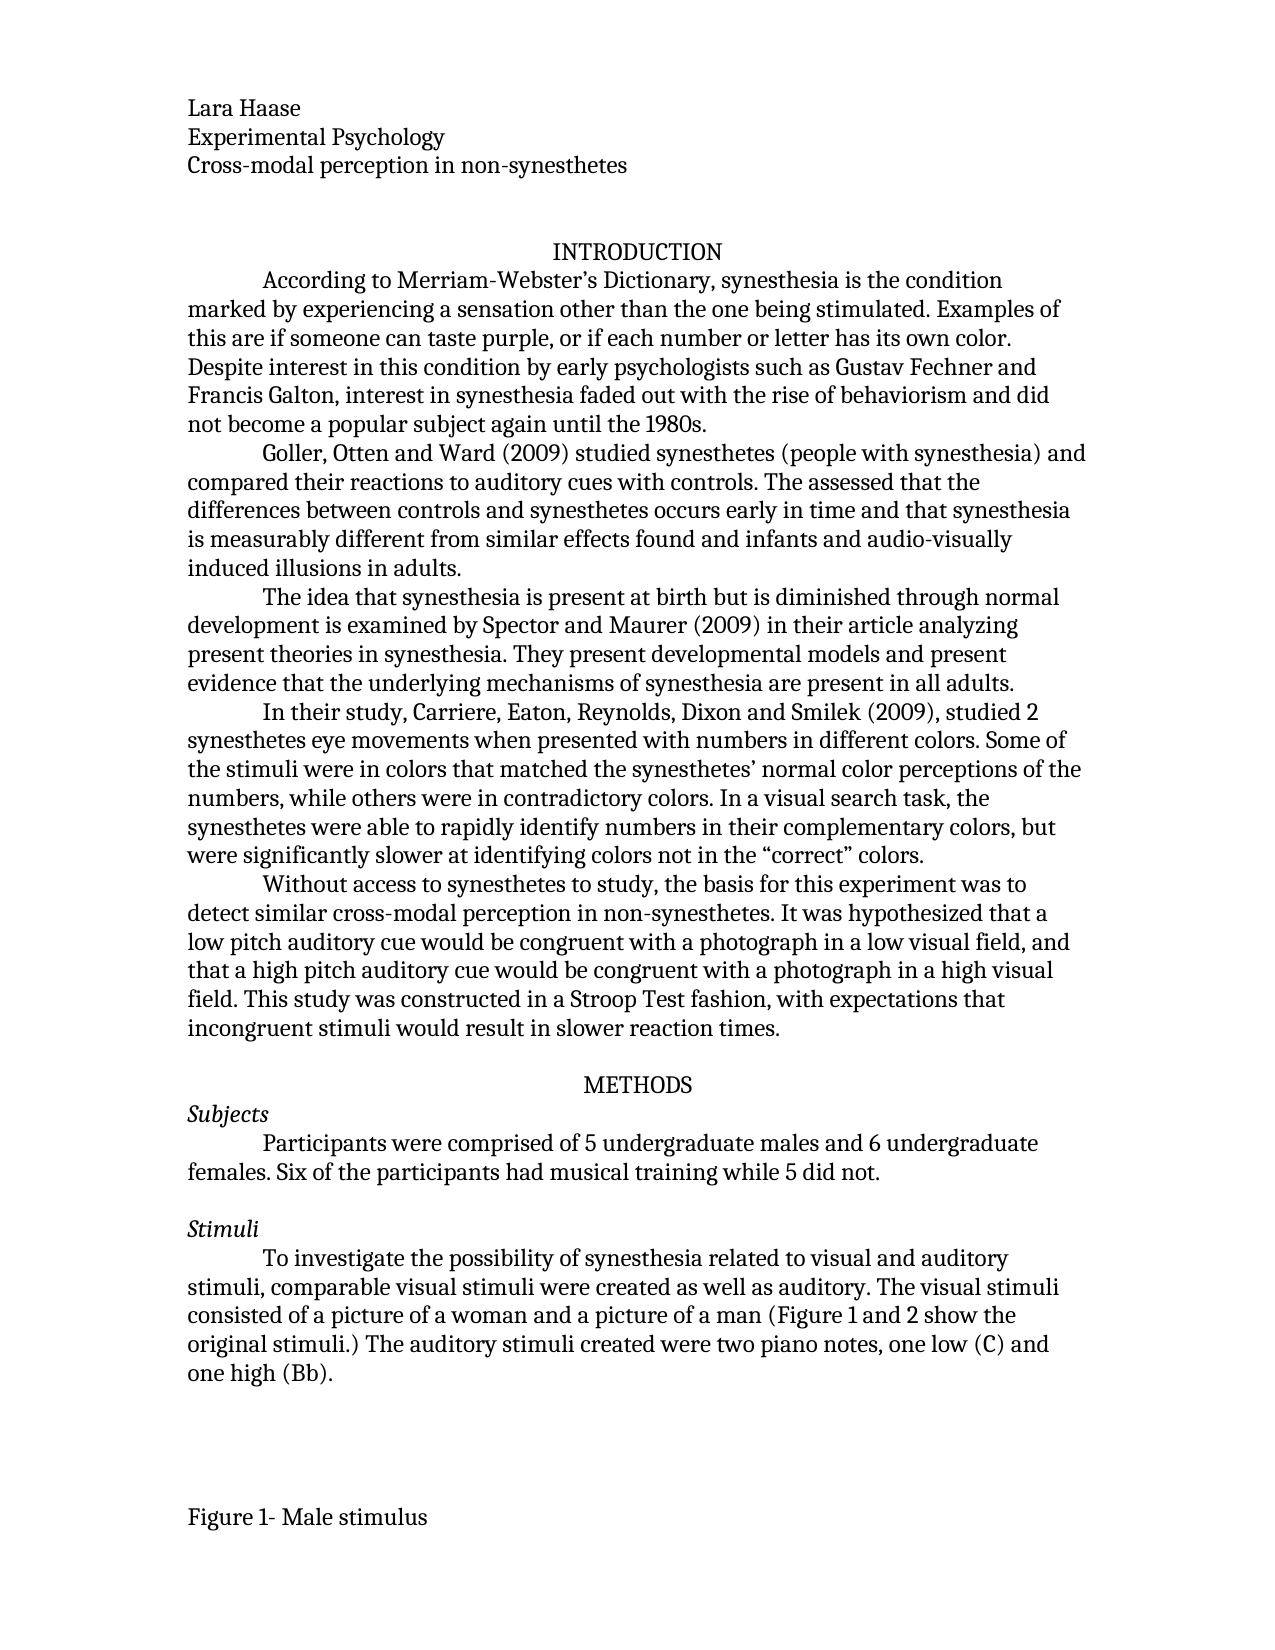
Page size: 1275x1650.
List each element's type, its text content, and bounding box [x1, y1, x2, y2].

text METHODS [187, 1071, 1087, 1100]
text In their study, Carriere, Eaton, Reynolds, Dixon and Smilek (2009), studied 2 synesthetes eye movements when presented with numbers in different colors. Some of the stimuli were in colors that matched the synesthetes’ normal color perceptions of the numbers, while others were in contradictory colors. In a visual search task, the synesthetes were able to rapidly identify numbers in their complementary colors, but were significantly slower at identifying colors not in the “correct” colors. [187, 697, 1087, 870]
text Subjects [187, 1100, 1087, 1129]
text Participants were comprised of 5 undergraduate males and 6 undergraduate females. Six of the participants had musical training while 5 did not. [187, 1129, 1087, 1186]
text To investigate the possibility of synesthesia related to visual and auditory stimuli, comparable visual stimuli were created as well as auditory. The visual stimuli consisted of a picture of a woman and a picture of a man (Figure 1 and 2 show the original stimuli.) The auditory stimuli created were two piano notes, one low (C) and one high (Bb). [187, 1244, 1087, 1387]
text Figure 1- Male stimulus [187, 1502, 1087, 1531]
text Experimental Psychology [187, 122, 1087, 151]
text According to Merriam-Webster’s Dictionary, synesthesia is the condition marked by experiencing a sensation other than the one being stimulated. Examples of this are if someone can taste purple, or if each number or letter has its own color. Despite interest in this condition by early psychologists such as Gustav Fechner and Francis Galton, interest in synesthesia faded out with the rise of behaviorism and did not become a popular subject again until the 1980s. [187, 266, 1087, 439]
text INTRODUCTION [187, 237, 1087, 266]
text Stimuli [187, 1215, 1087, 1244]
text Cross-modal perception in non-synesthetes [187, 151, 1087, 180]
text Goller, Otten and Ward (2009) studied synesthetes (people with synesthesia) and compared their reactions to auditory cues with controls. The assessed that the differences between controls and synesthetes occurs early in time and that synesthesia is measurably different from similar effects found and infants and audio-visually induced illusions in adults. [187, 439, 1087, 582]
text The idea that synesthesia is present at birth but is diminished through normal development is examined by Spector and Maurer (2009) in their article analyzing present theories in synesthesia. They present developmental models and present evidence that the underlying mechanisms of synesthesia are present in all adults. [187, 582, 1087, 697]
text Without access to synesthetes to study, the basis for this experiment was to detect similar cross-modal perception in non-synesthetes. It was hypothesized that a low pitch auditory cue would be congruent with a photograph in a low visual field, and that a high pitch auditory cue would be congruent with a photograph in a high visual field. This study was constructed in a Stroop Test fashion, with expectations that incongruent stimuli would result in slower reaction times. [187, 870, 1087, 1042]
text Lara Haase [187, 94, 1087, 122]
